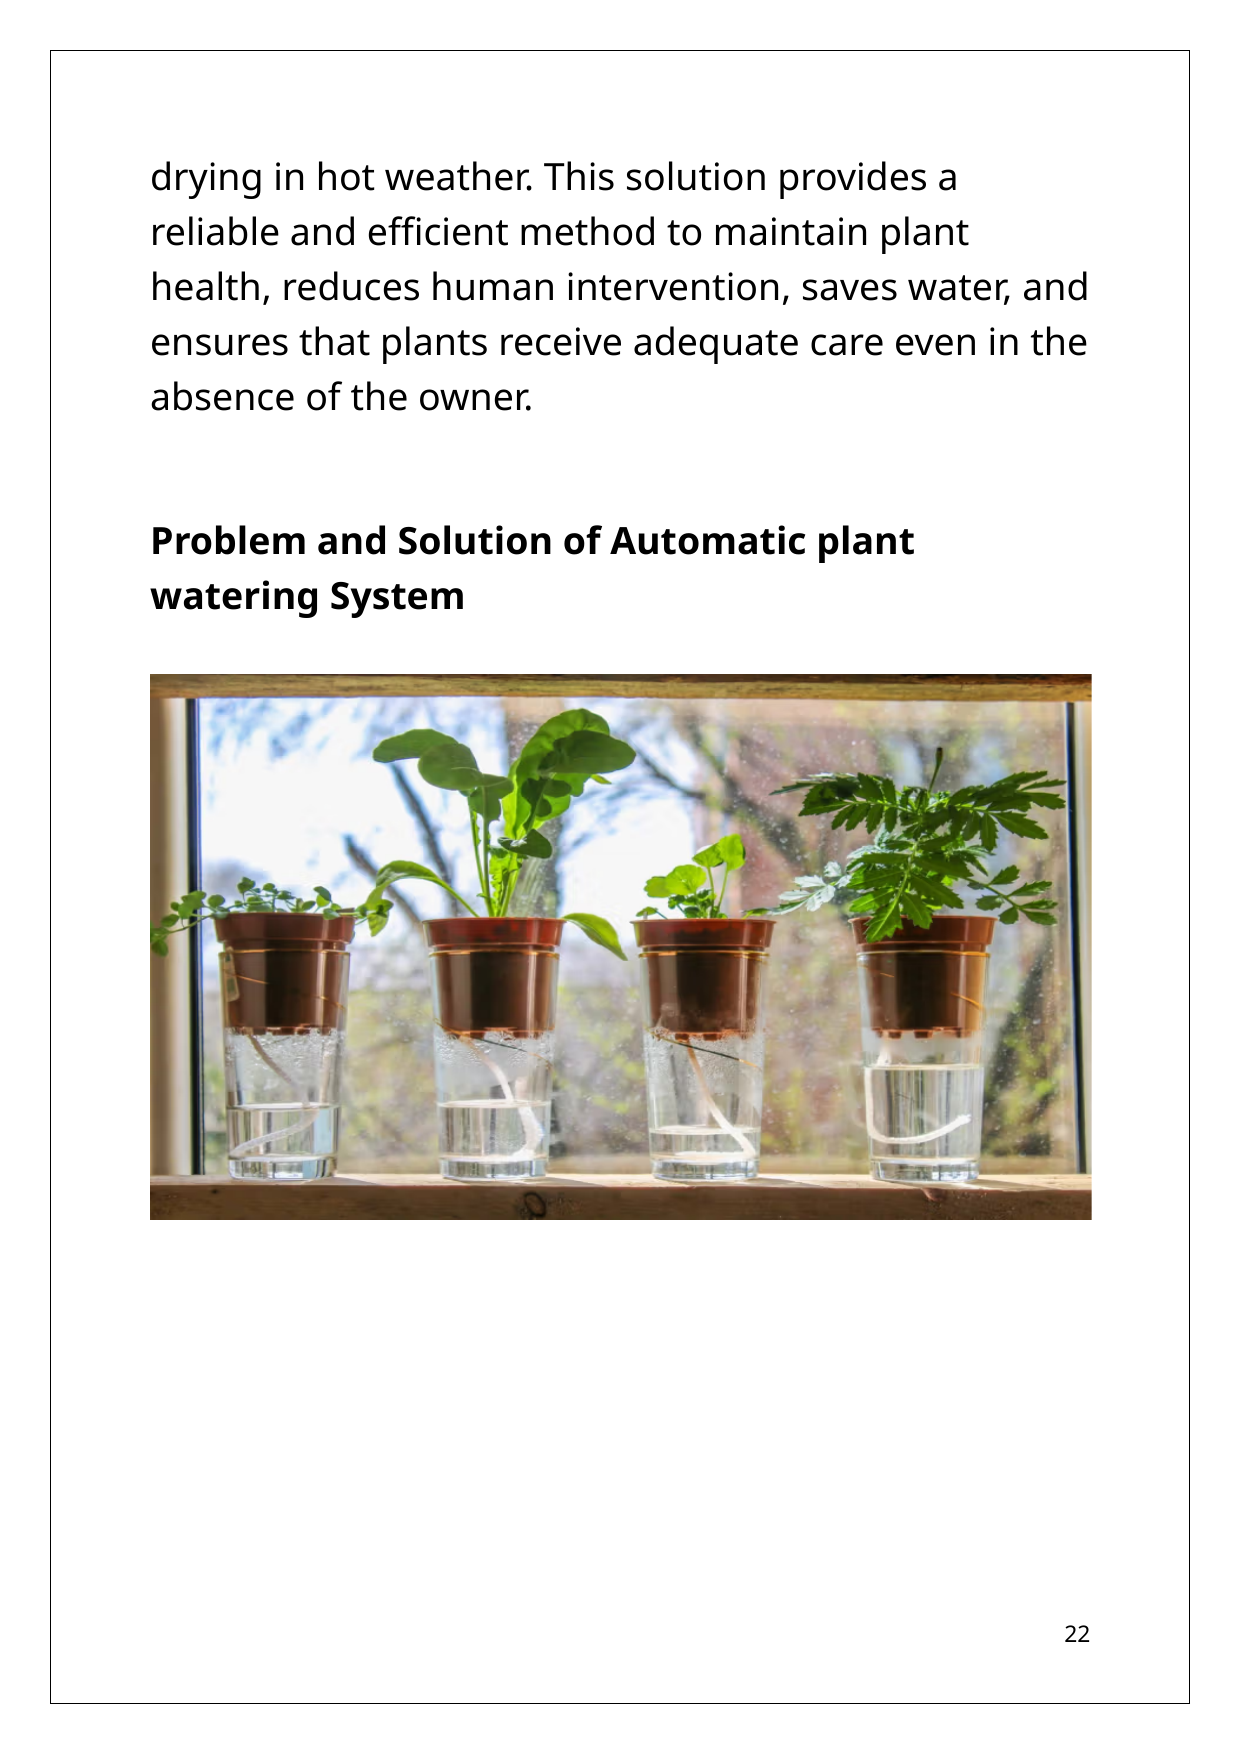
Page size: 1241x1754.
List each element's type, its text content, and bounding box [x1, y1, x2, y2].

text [150, 150, 1090, 421]
text Problem and Solution of Automatic plant watering System [150, 514, 1090, 620]
picture [150, 674, 1092, 1220]
